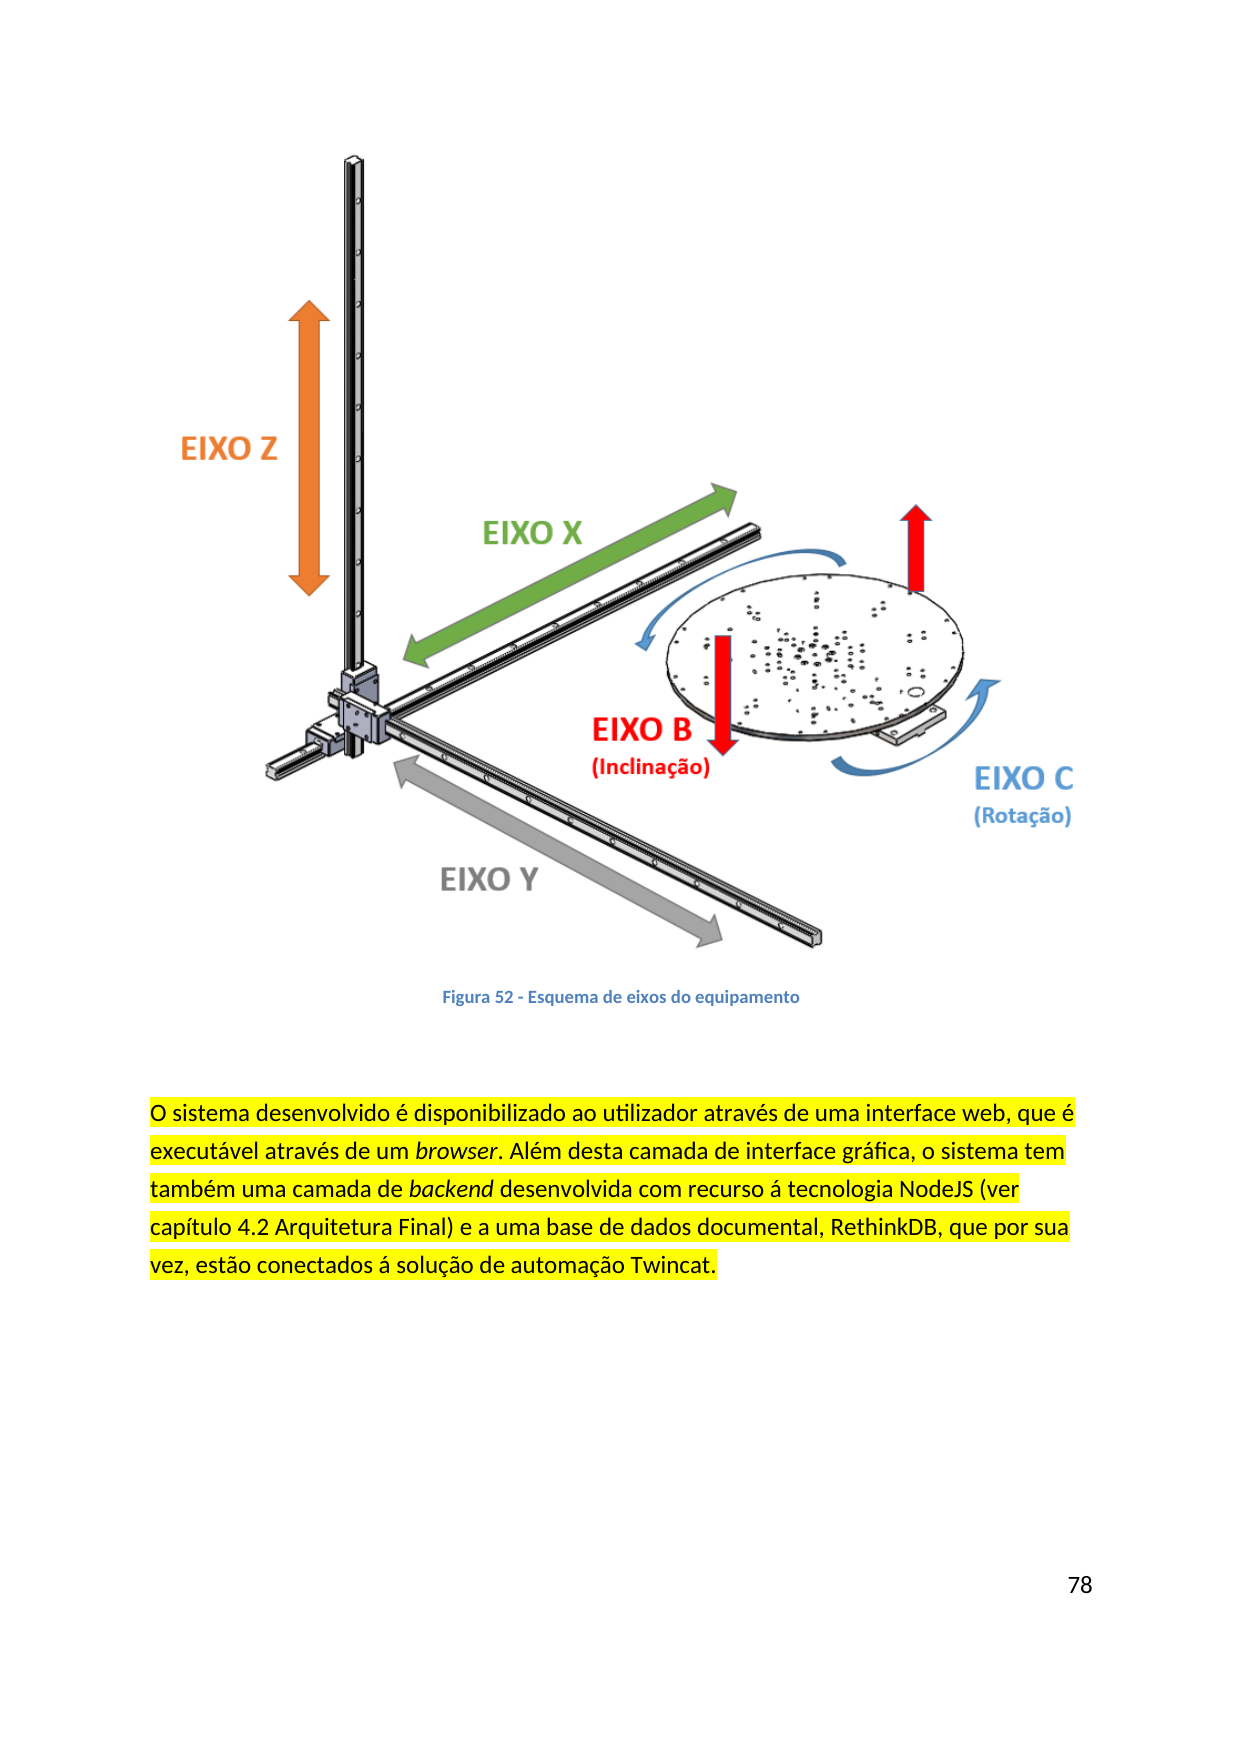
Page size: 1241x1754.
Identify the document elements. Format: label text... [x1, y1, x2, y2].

picture [160, 150, 1083, 954]
text O sistema desenvolvido é disponibilizado ao utilizador através de uma interface web, que é executável através de um browser. Além desta camada de interface gráfica, o sistema tem também uma camada de backend desenvolvida com recurso á tecnologia NodeJS (ver capítulo 4.2 Arquitetura Final) e a uma base de dados documental, RethinkDB, que por sua vez, estão conectados á solução de automação Twincat. [150, 1097, 1092, 1280]
text Figura 52 - Esquema de eixos do equipamento [150, 986, 1092, 1009]
